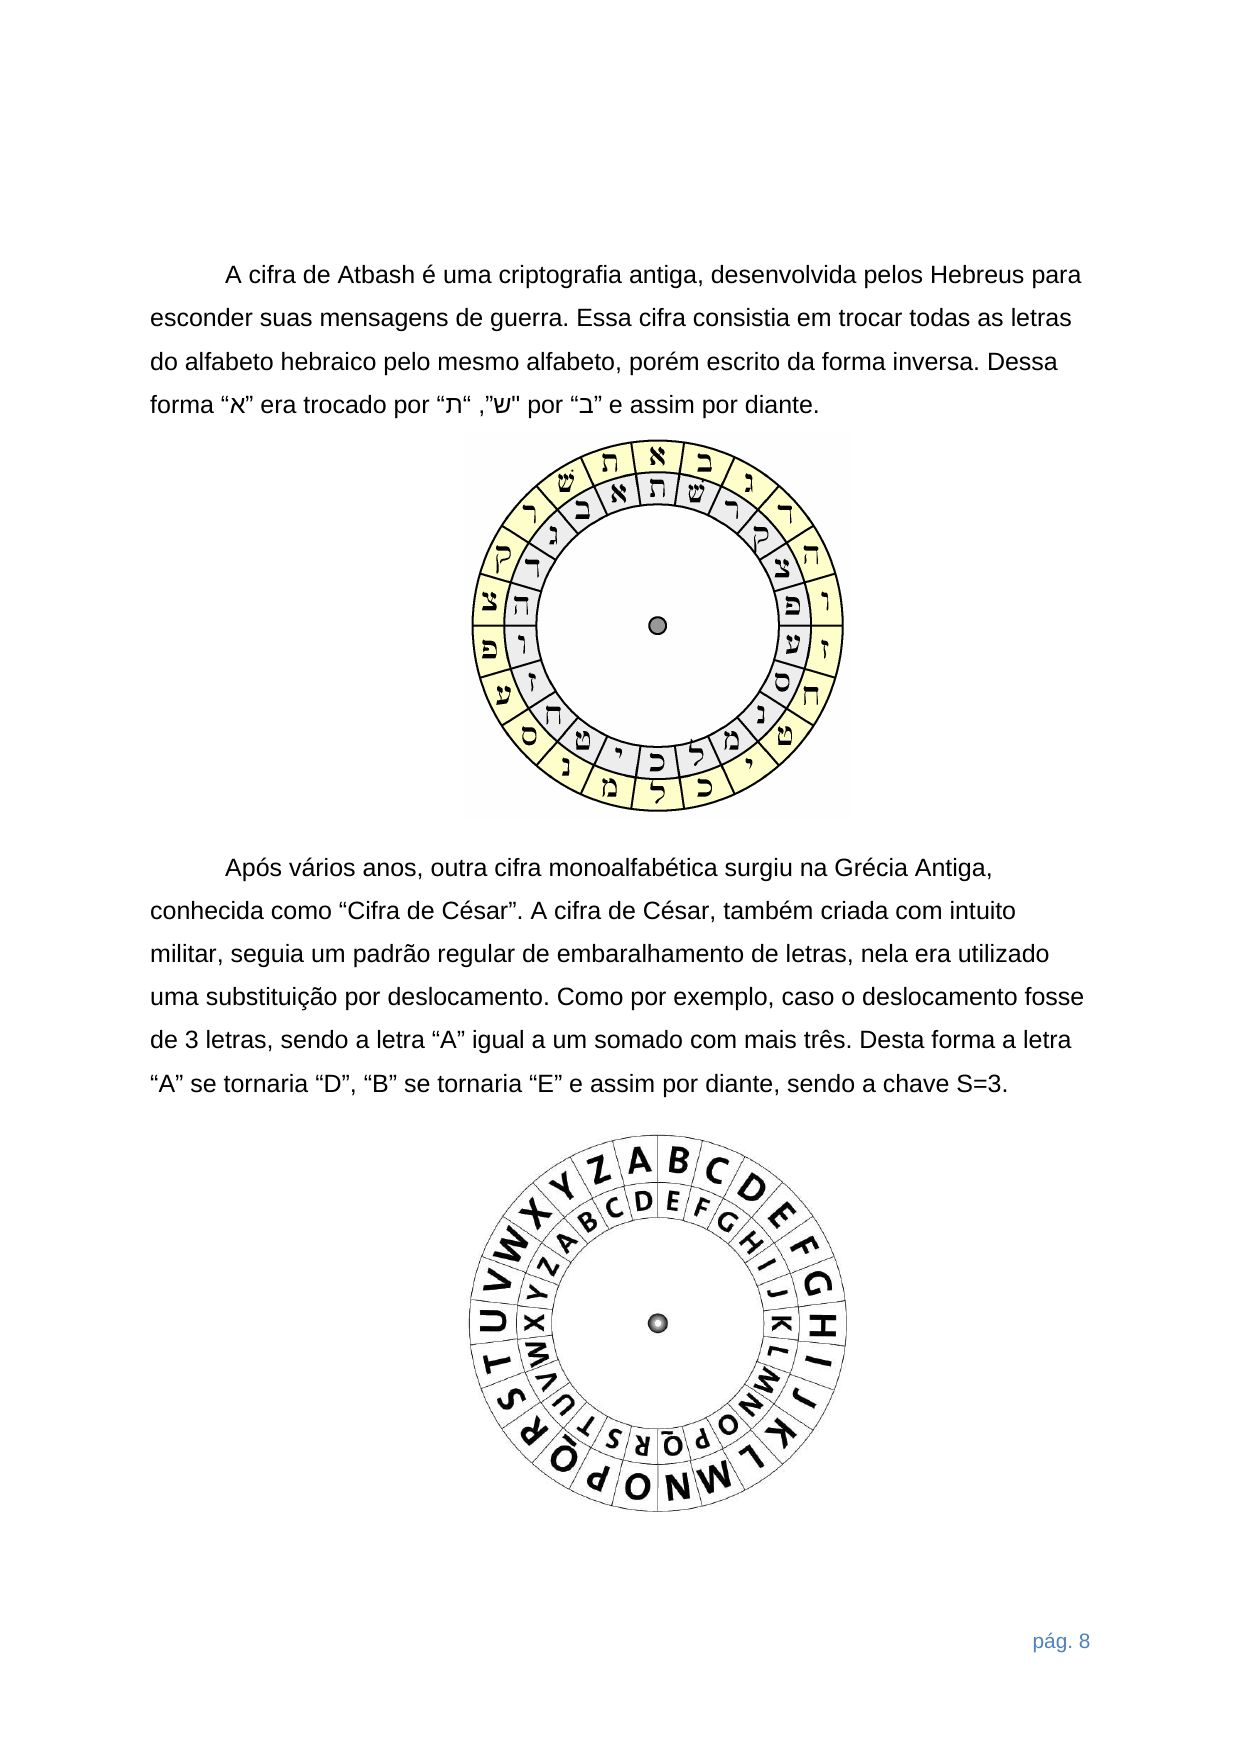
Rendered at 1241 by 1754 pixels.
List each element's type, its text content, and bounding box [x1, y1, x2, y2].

picture [464, 432, 851, 819]
text Após vários anos, outra cifra monoalfabética surgiu na Grécia Antiga, conhecida como “Cifra de César”. A cifra de César, também criada com intuito militar, seguia um padrão regular de embaralhamento de letras, nela era utilizado uma substituição por deslocamento. Como por exemplo, caso o deslocamento fosse de 3 letras, sendo a letra “A” igual a um somado com mais três. Desta forma a letra “A” se tornaria “D”, “B” se tornaria “E” e assim por diante, sendo a chave S=3. [150, 853, 1090, 1097]
picture [466, 1132, 849, 1514]
text A cifra de Atbash é uma criptografia antiga, desenvolvida pelos Hebreus para esconder suas mensagens de guerra. Essa cifra consistia em trocar todas as letras do alfabeto hebraico pelo mesmo alfabeto, porém escrito da forma inversa. Dessa forma “א” era trocado por “ש”, “ת" por “ב” e assim por diante. [150, 260, 1090, 418]
